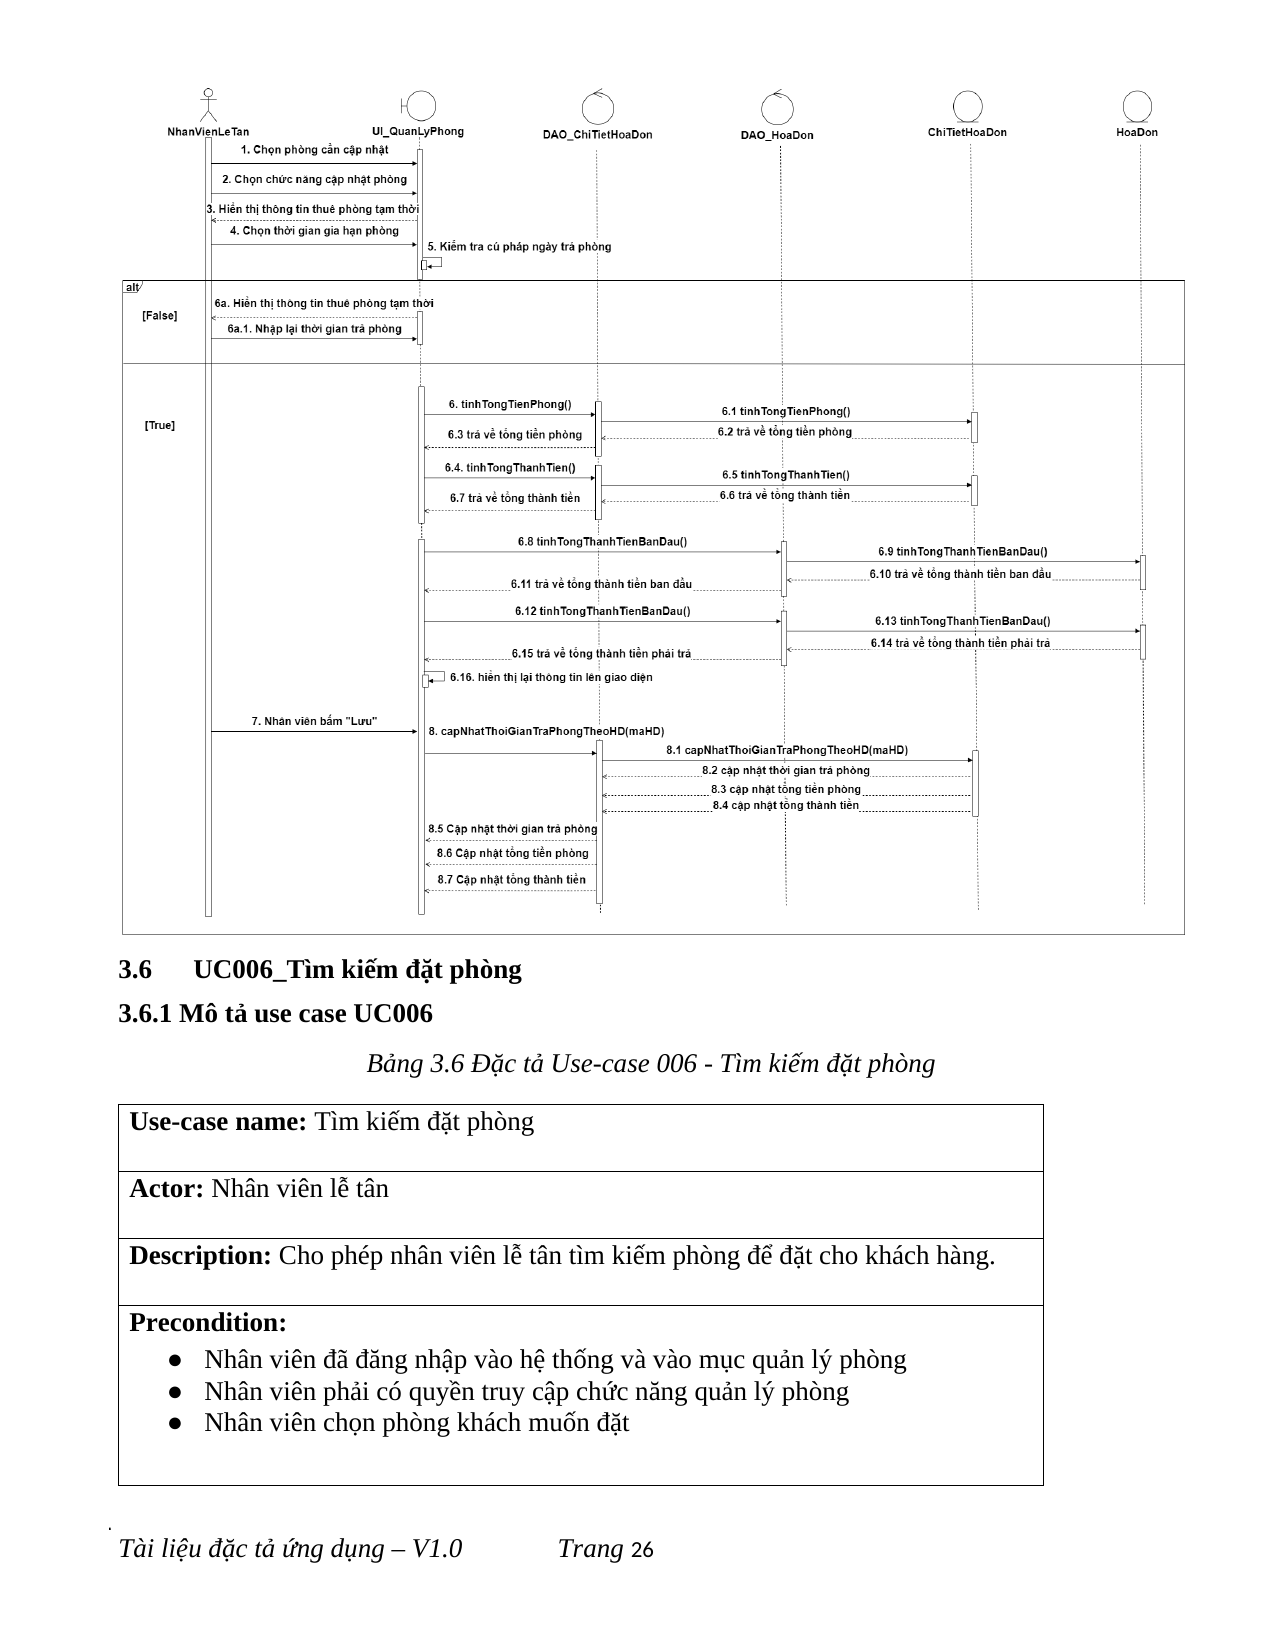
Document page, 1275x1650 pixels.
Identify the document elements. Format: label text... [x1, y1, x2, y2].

table_cell Precondition: Nhân viên đã đăng nhập vào hệ thống và vào mục quản lý phòng Nhân viên phải có quyền truy cập chức năng quản lý phòng Nhân viên chọn phòng khách muốn đặt [119, 1306, 1043, 1485]
text 3.6.1 Mô tả use case UC006 [118, 997, 1186, 1028]
table_cell Description: Cho phép nhân viên lễ tân tìm kiếm phòng để đặt cho khách hàng. [119, 1239, 1043, 1305]
table_header Use-case name: Tìm kiếm đặt phòng [119, 1105, 1043, 1171]
picture [118, 88, 1187, 935]
table_cell Actor: Nhân viên lễ tân [119, 1172, 1043, 1238]
subtitle UC006_Tìm kiếm đặt phòng [118, 953, 1186, 984]
text Bảng 3.6 Đặc tả Use-case 006 - Tìm kiếm đặt phòng [118, 1047, 1186, 1078]
